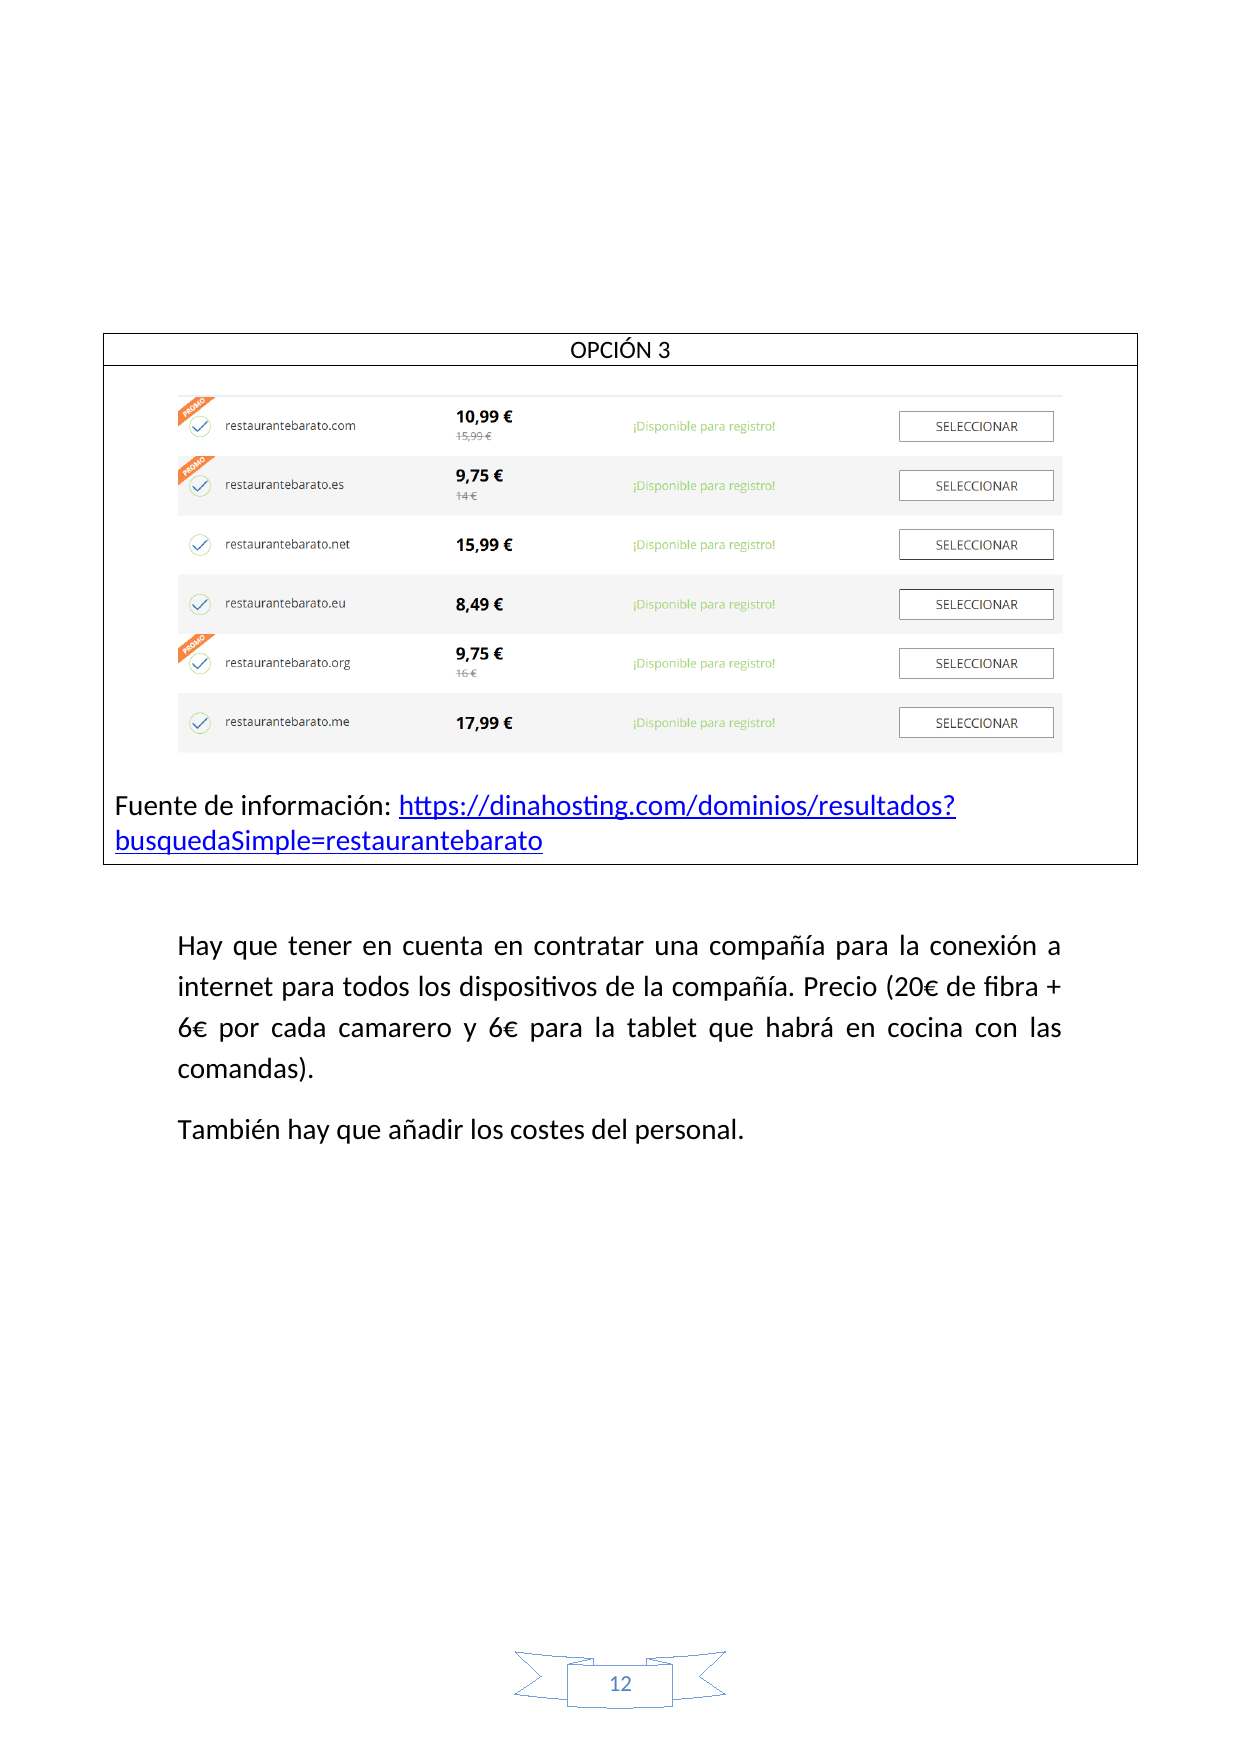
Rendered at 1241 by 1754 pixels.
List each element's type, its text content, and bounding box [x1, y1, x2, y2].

text Hay que tener en cuenta en contratar una compañía para la conexión a internet para todos los dispositivos de la compañía. Precio (20€ de fibra + 6€ por cada camarero y 6€ para la tablet que habrá en cocina con las comandas). [177, 927, 1063, 1085]
table_header OPCIÓN 3 [104, 334, 1137, 364]
text También hay que añadir los costes del personal. [177, 1111, 1063, 1147]
picture [177, 393, 1063, 756]
table_cell Fuente de información: https://dinahosting.com/dominios/resultados?busquedaSimple=restaurantebarato [104, 366, 1137, 864]
